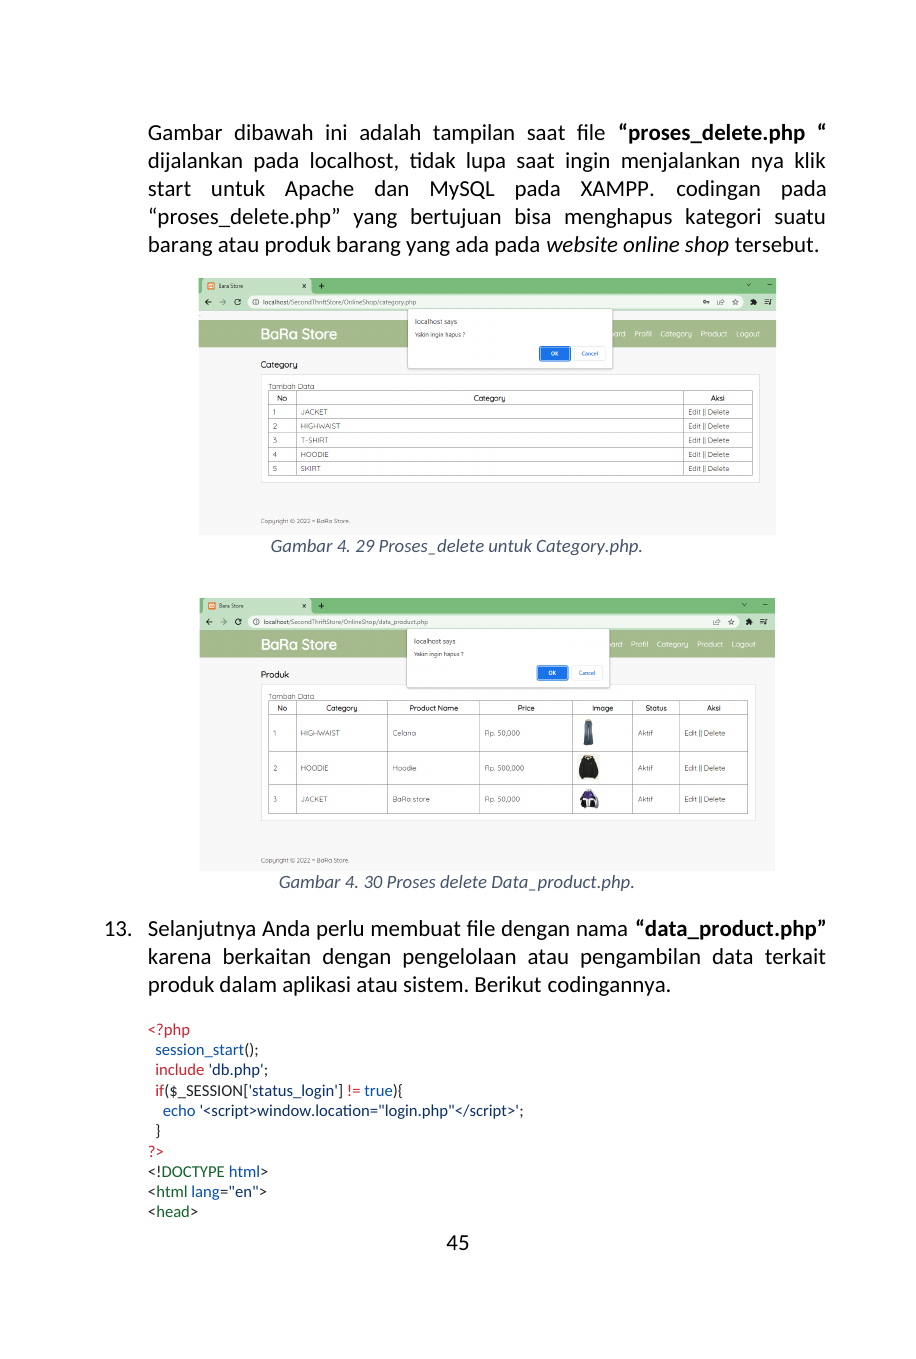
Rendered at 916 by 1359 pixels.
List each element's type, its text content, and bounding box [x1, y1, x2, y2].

text Gambar dibawah ini adalah tampilan saat file “proses_delete.php “ dijalankan pada localhost, tidak lupa saat ingin menjalankan nya klik start untuk Apache dan MySQL pada XAMPP. codingan pada “proses_delete.php” yang bertujuan bisa menghapus kategori suatu barang atau produk barang yang ada pada website online shop tersebut. [148, 118, 827, 258]
text echo '<script>window.location="login.php"</script>'; [148, 1100, 827, 1121]
text <html lang="en"> [148, 1181, 827, 1202]
text Gambar 4. 30 Proses delete Data_product.php. [89, 870, 827, 893]
text ?> [148, 1141, 827, 1161]
picture [199, 598, 775, 871]
picture [198, 278, 777, 535]
text include 'db.php'; [148, 1059, 827, 1080]
text if($_SESSION['status_login'] != true){ [148, 1080, 827, 1100]
text <head> [148, 1202, 827, 1222]
text <!DOCTYPE html> [148, 1161, 827, 1181]
text <?php [148, 1019, 827, 1039]
text session_start(); [148, 1039, 827, 1059]
list Selanjutnya Anda perlu membuat file dengan nama “data_product.php” karena berkaitan dengan pengelolaan atau pengambilan data terkait produk dalam aplikasi atau sistem. Berikut codingannya. [103, 914, 827, 998]
text Gambar 4. 29 Proses_delete untuk Category.php. [89, 534, 827, 557]
text } [148, 1121, 827, 1141]
